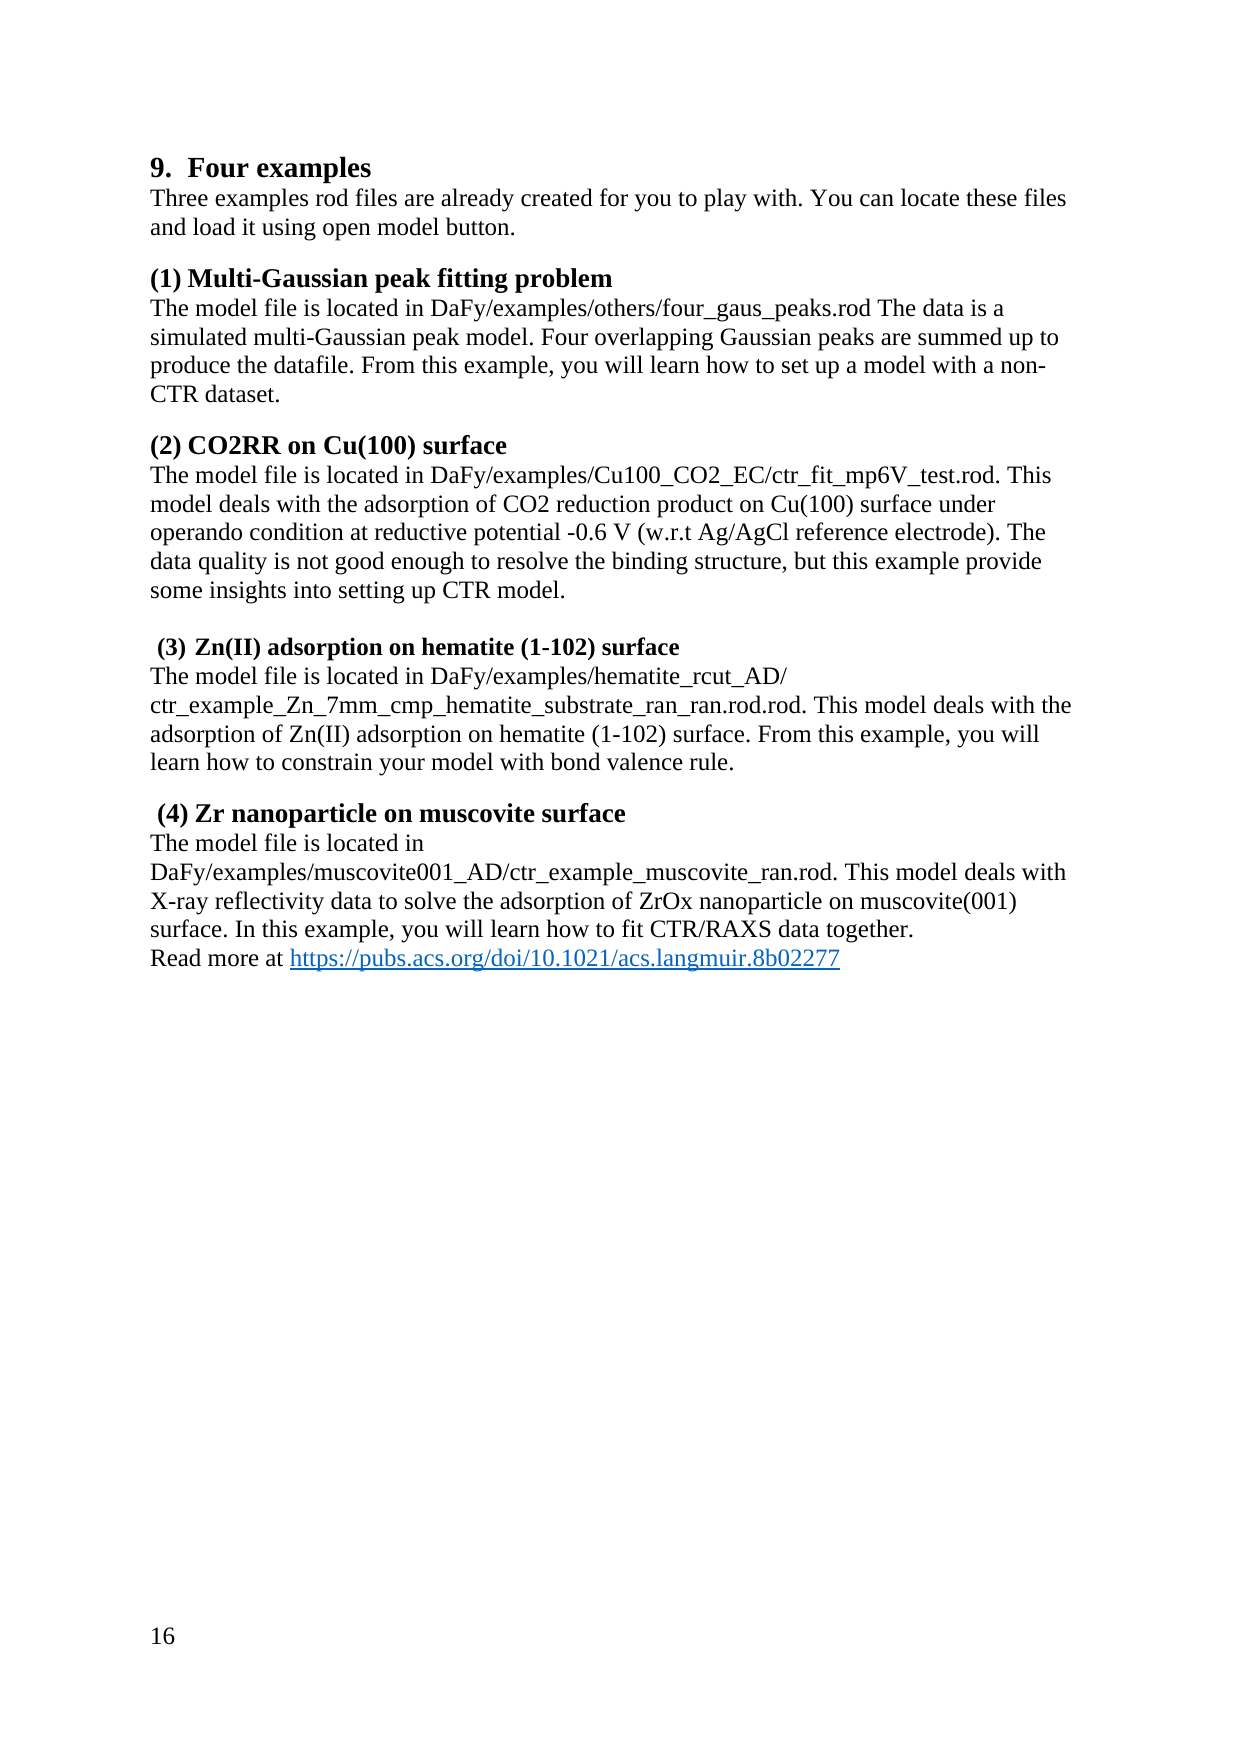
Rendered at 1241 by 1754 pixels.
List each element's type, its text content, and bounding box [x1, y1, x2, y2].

subtitle Zr nanoparticle on muscovite surface [157, 797, 1090, 828]
subtitle Multi-Gaussian peak fitting problem [150, 262, 1090, 293]
list Zn(II) adsorption on hematite (1-102) surface [157, 632, 1090, 661]
text The model file is located in DaFy/examples/Cu100_CO2_EC/ctr_fit_mp6V_test.rod. This model deals with the adsorption of CO2 reduction product on Cu(100) surface under operando condition at reductive potential -0.6 V (w.r.t Ag/AgCl reference electrode). The data quality is not good enough to resolve the binding structure, but this example provide some insights into setting up CTR model. [150, 460, 1090, 604]
list The model file is located in DaFy/examples/hematite_rcut_AD/ ctr_example_Zn_7mm_cmp_hematite_substrate_ran_ran.rod.rod. This model deals with the adsorption of Zn(II) adsorption on hematite (1-102) surface. From this example, you will learn how to constrain your model with bond valence rule. [150, 661, 1090, 776]
text The model file is located in DaFy/examples/muscovite001_AD/ctr_example_muscovite_ran.rod. This model deals with X-ray reflectivity data to solve the adsorption of ZrOx nanoparticle on muscovite(001) surface. In this example, you will learn how to fit CTR/RAXS data together. [150, 828, 1090, 943]
text Three examples rod files are already created for you to play with. You can locate these files and load it using open model button. [150, 183, 1090, 241]
subtitle CO2RR on Cu(100) surface [150, 429, 1090, 460]
subtitle Four examples [150, 150, 1090, 183]
text The model file is located in DaFy/examples/others/four_gaus_peaks.rod The data is a simulated multi-Gaussian peak model. Four overlapping Gaussian peaks are summed up to produce the datafile. From this example, you will learn how to set up a model with a non-CTR dataset. [150, 293, 1090, 408]
text Read more at https://pubs.acs.org/doi/10.1021/acs.langmuir.8b02277 [150, 943, 1090, 972]
